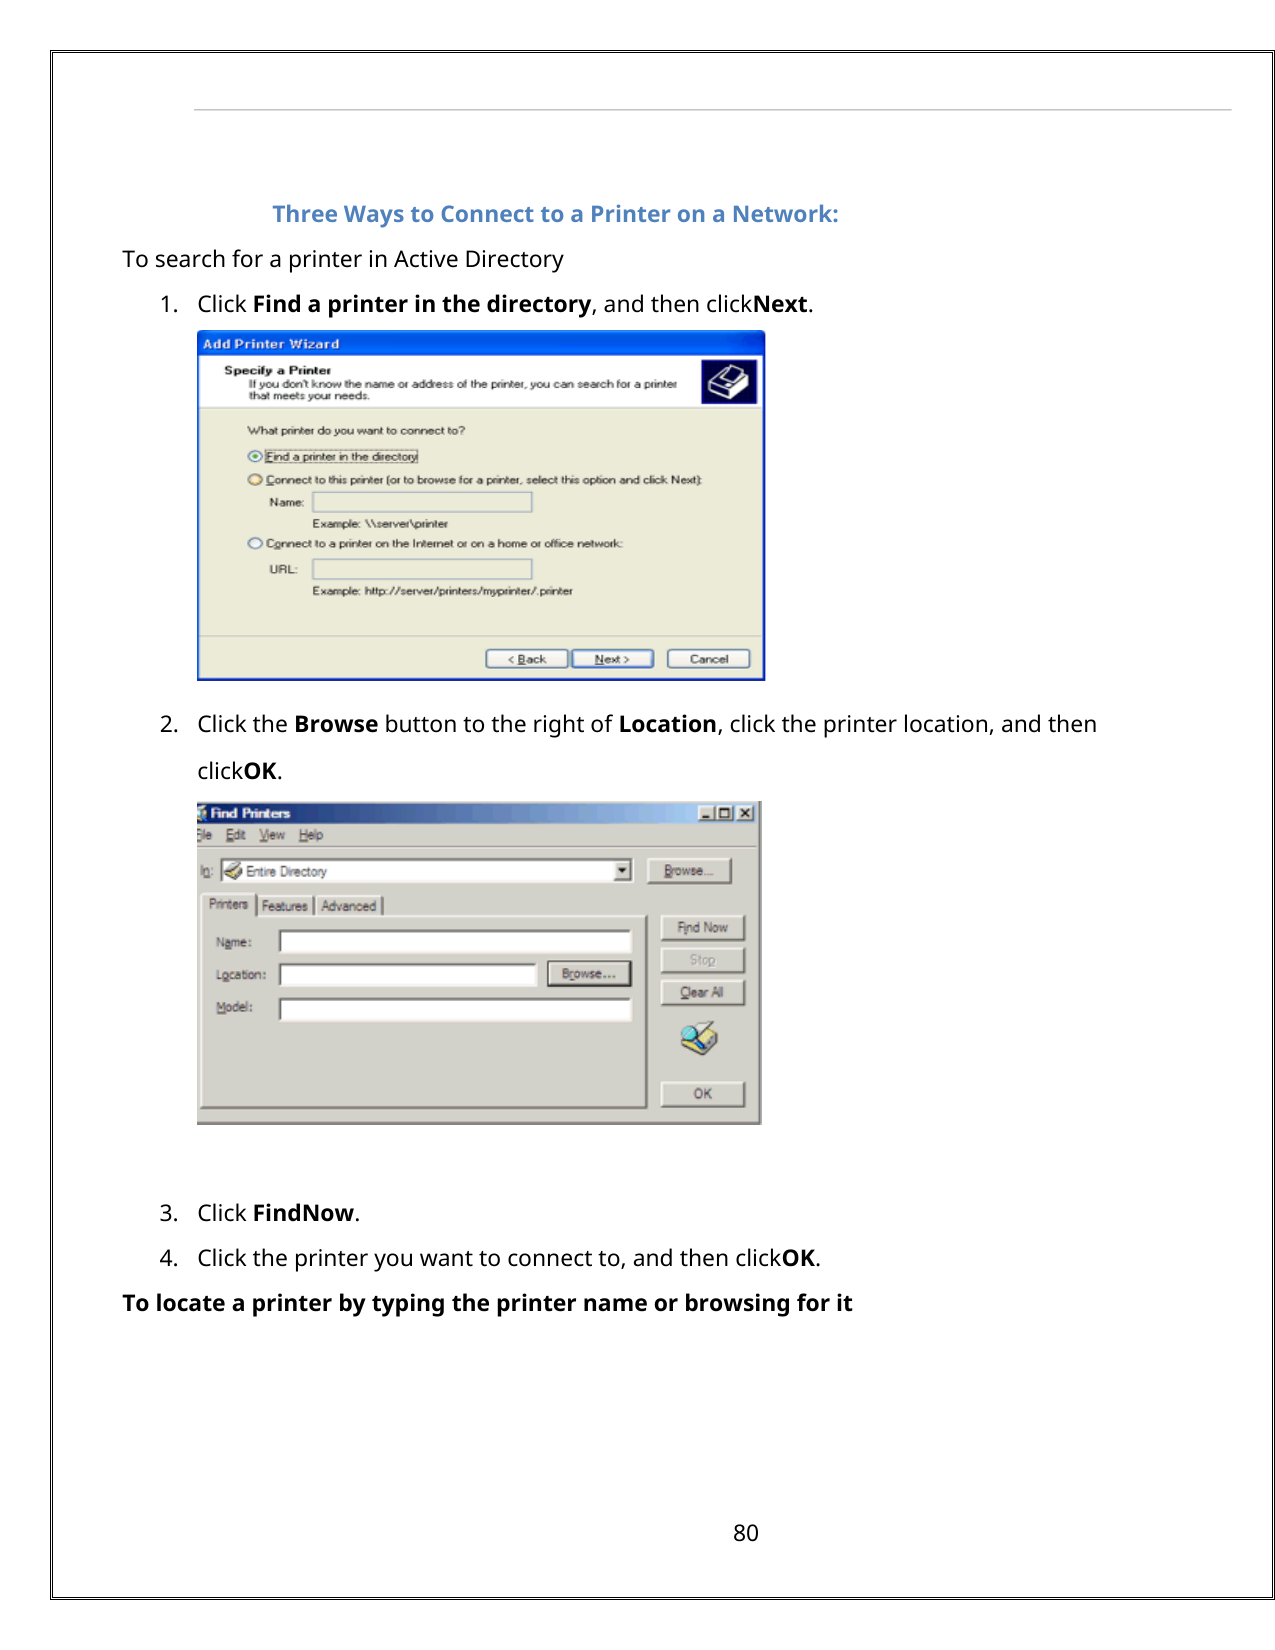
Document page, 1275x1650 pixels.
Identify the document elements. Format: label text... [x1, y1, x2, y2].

list Click the printer you want to connect to, and then clickOK. [159, 1242, 1272, 1273]
picture [197, 330, 766, 681]
text Three Ways to Connect to a Printer on a Network: [272, 198, 1272, 229]
text To search for a printer in Active Directory [122, 243, 1272, 274]
list Click Find a printer in the directory, and then clickNext. [159, 288, 1272, 319]
picture [197, 801, 762, 1125]
list Click FindNow. [159, 1197, 1272, 1228]
subtitle To locate a printer by typing the printer name or browsing for it [122, 1287, 1272, 1318]
